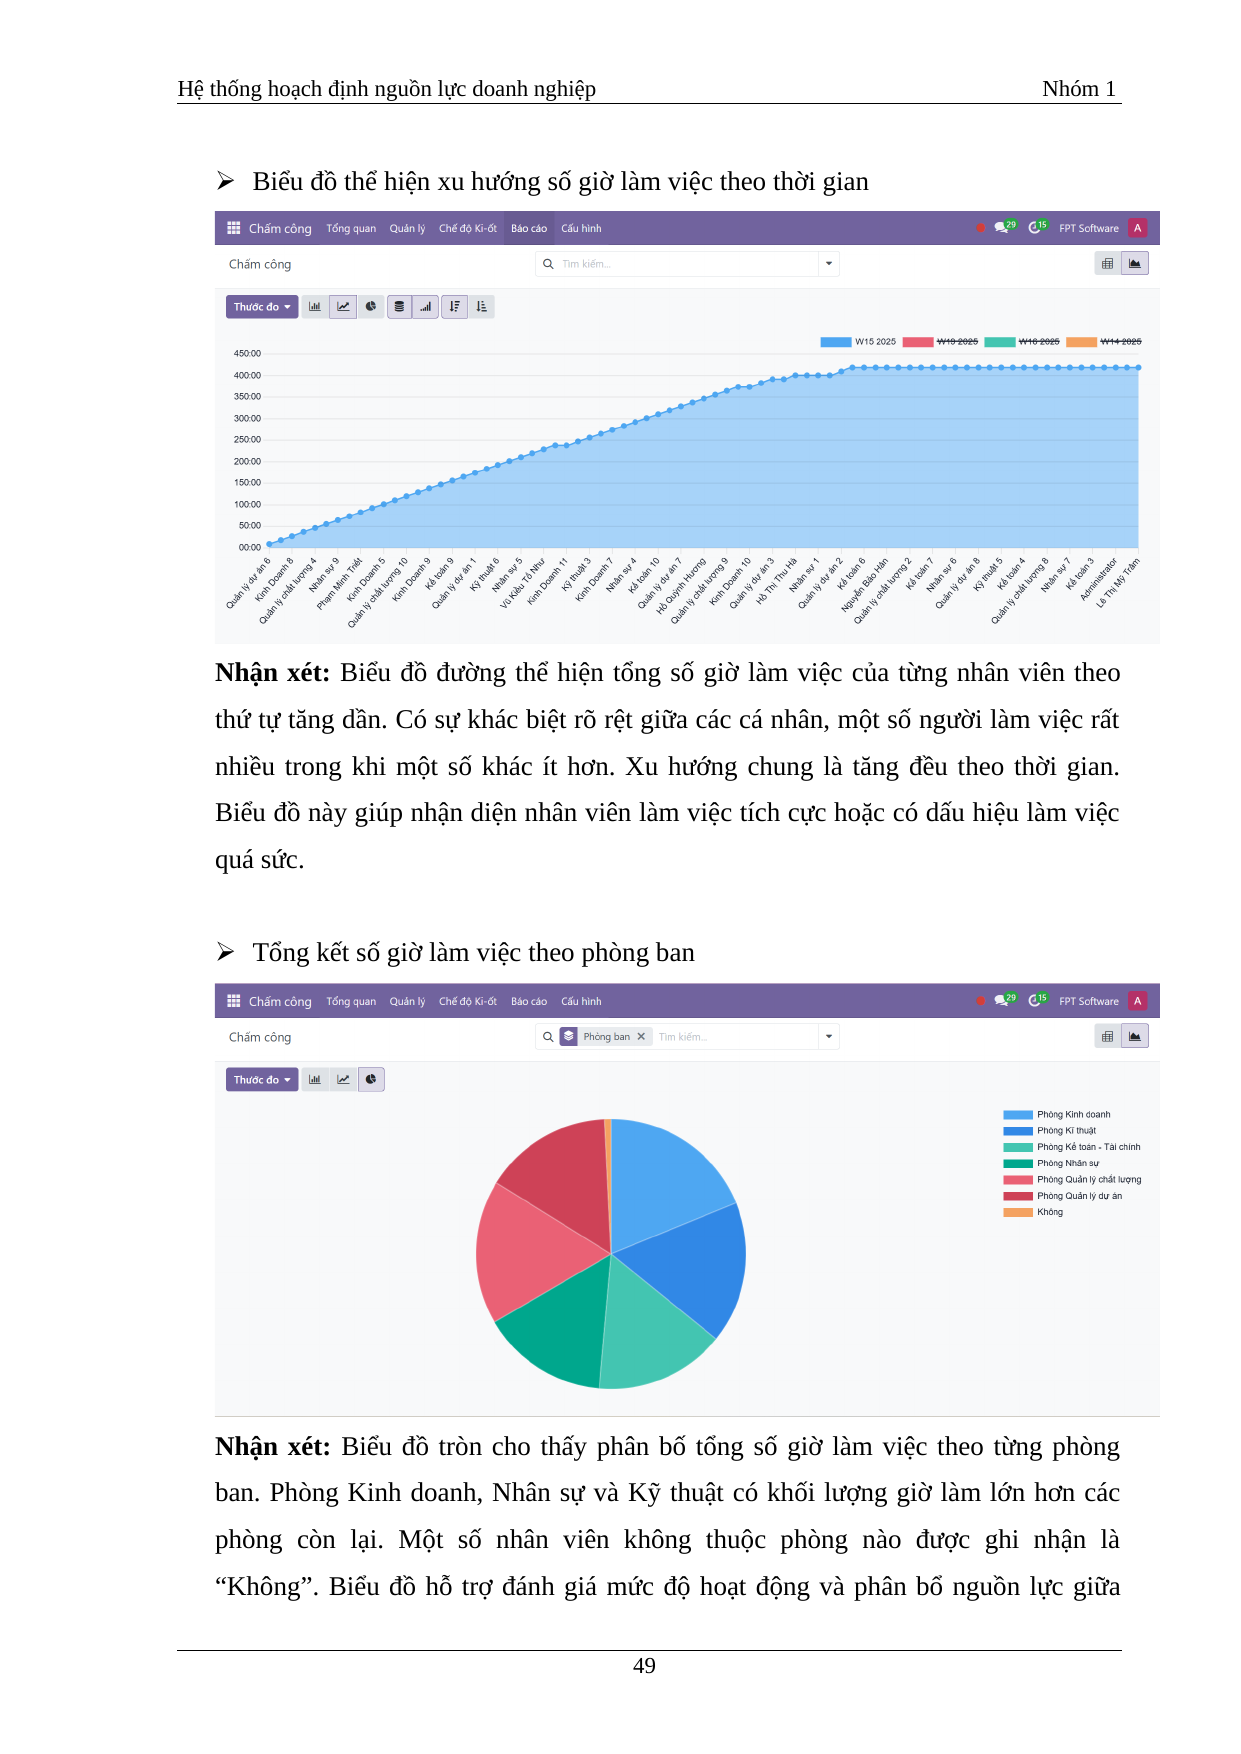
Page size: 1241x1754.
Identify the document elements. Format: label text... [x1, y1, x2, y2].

picture [214, 211, 1160, 644]
picture [214, 983, 1160, 1417]
list Tổng kết số giờ làm việc theo phòng ban [215, 936, 1122, 967]
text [215, 1430, 1122, 1601]
text Nhận xét: Biểu đồ đường thể hiện tổng số giờ làm việc của từng nhân viên theo thứ tự tăng dần. Có sự khác biệt rõ rệt giữa các cá nhân, một số người làm việc rất nhiều trong khi một số khác ít hơn. Xu hướng chung là tăng đều theo thời gian. Biểu đồ này giúp nhận diện nhân viên làm việc tích cực hoặc có dấu hiệu làm việc quá sức. [215, 656, 1122, 874]
list Biểu đồ thể hiện xu hướng số giờ làm việc theo thời gian [215, 165, 1122, 196]
